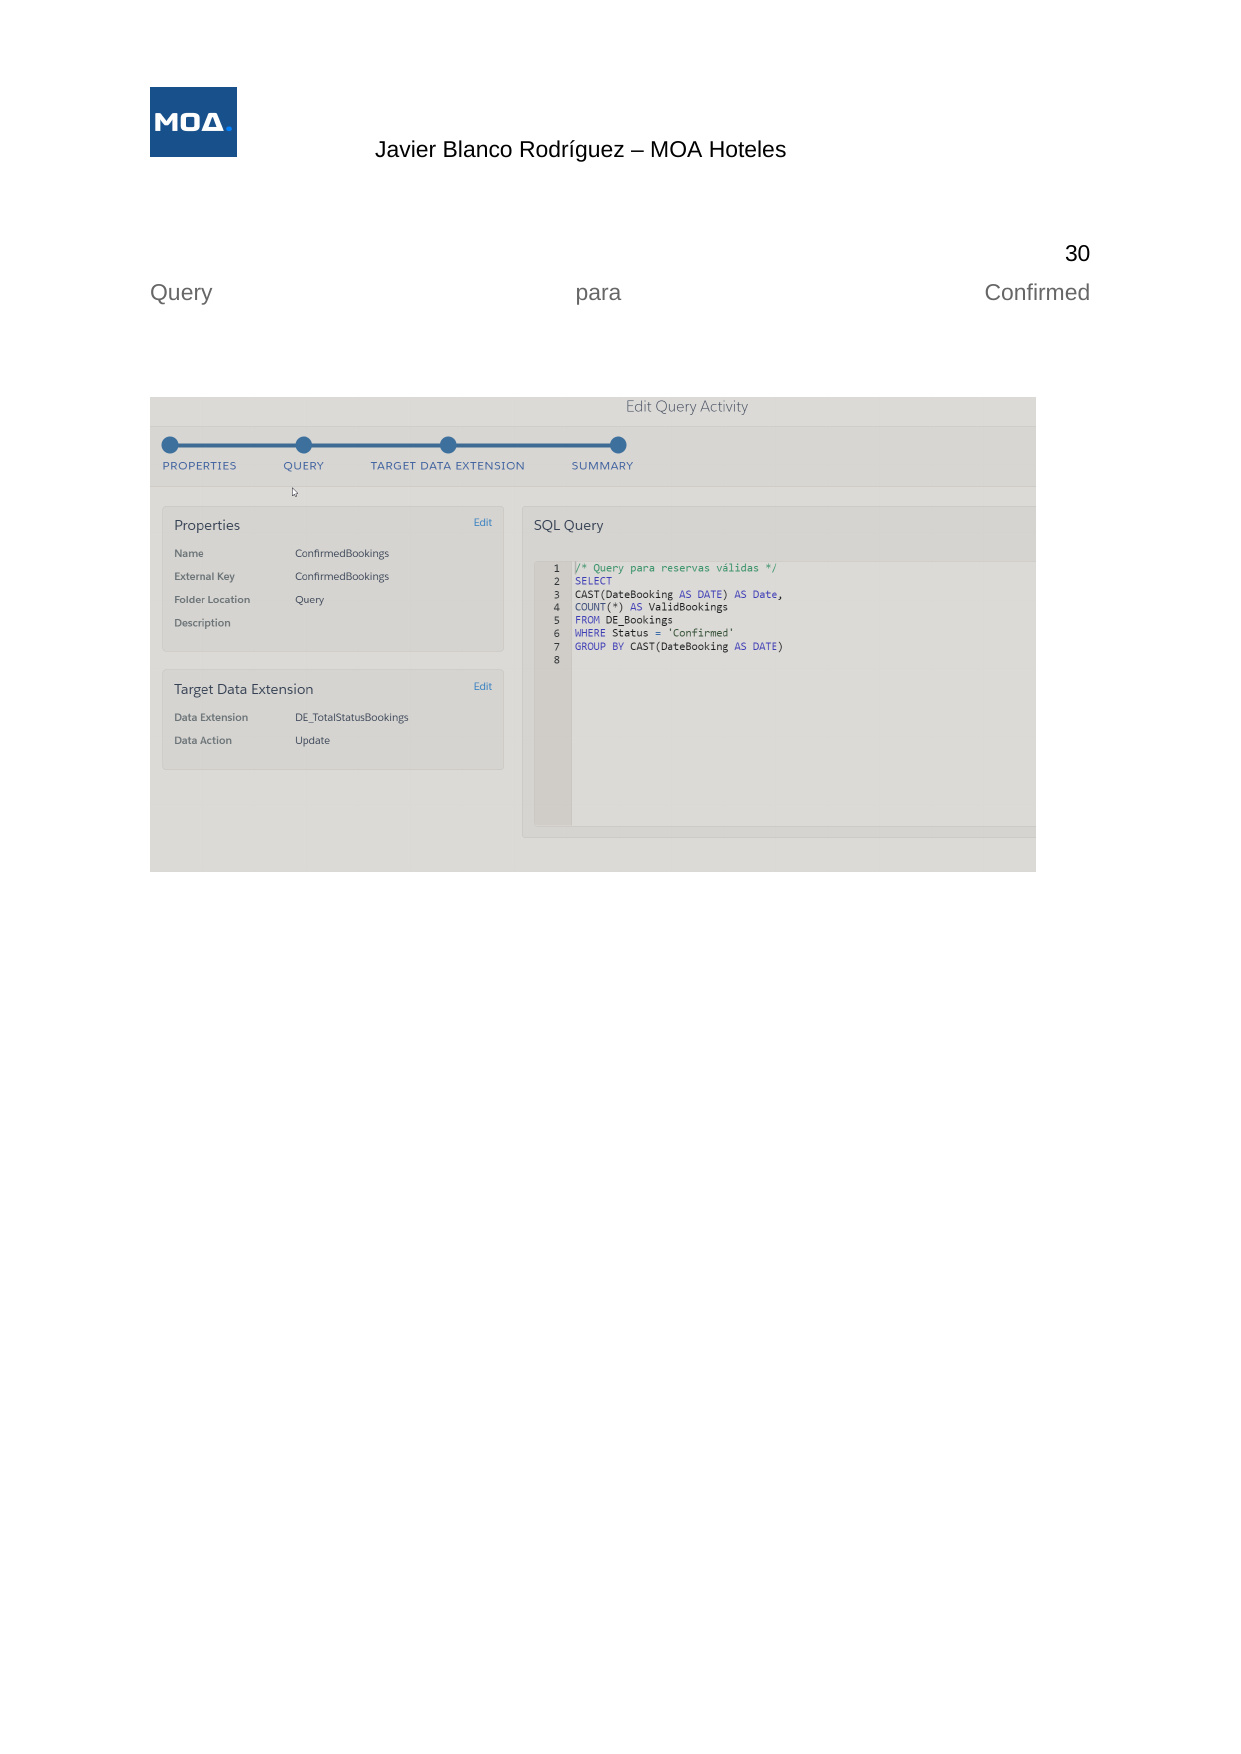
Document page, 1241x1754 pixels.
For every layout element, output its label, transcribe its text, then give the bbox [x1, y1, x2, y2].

picture [150, 397, 1036, 872]
picture [150, 87, 237, 157]
